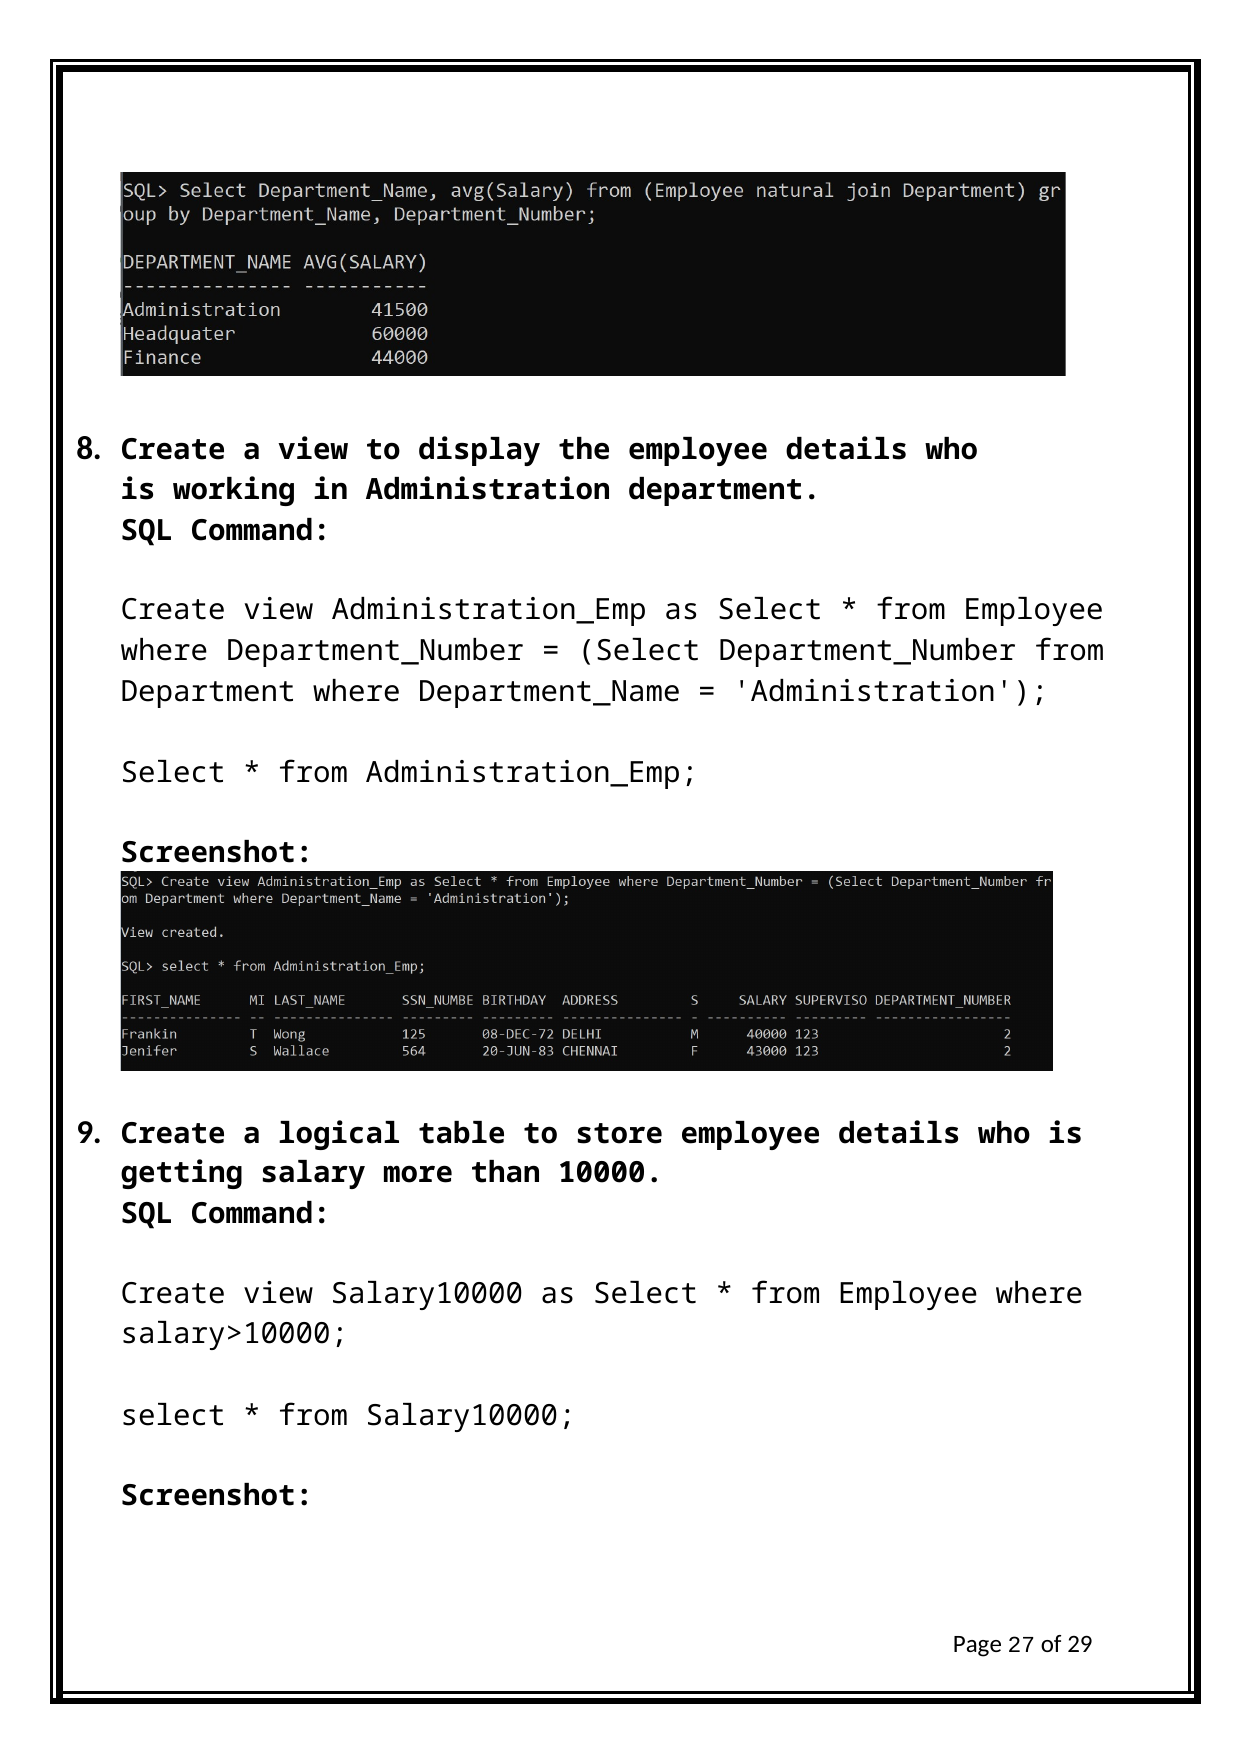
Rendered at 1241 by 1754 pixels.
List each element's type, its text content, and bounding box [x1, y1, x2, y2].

picture [120, 172, 1066, 376]
subtitle Screenshot: [120, 1474, 1188, 1514]
subtitle SQL Command: [120, 1191, 1188, 1232]
text Create view Administration_Emp as Select * from Employee where Department_Number = (Select Department_Number from Department where Department_Name = 'Administration'); [120, 588, 1104, 709]
text Create view Salary10000 as Select * from Employee where salary>10000; [120, 1272, 1169, 1352]
text Select * from Administration_Emp; [120, 751, 1188, 791]
subtitle Screenshot: [120, 831, 1188, 871]
subtitle SQL Command: [120, 508, 1188, 548]
list Create a logical table to store employee details who is getting salary more than 10000. [76, 1111, 1144, 1191]
text select * from Salary10000; [120, 1394, 1188, 1434]
list Create a view to display the employee details who is working in Administration department. [76, 427, 1001, 508]
picture [120, 871, 1053, 1071]
